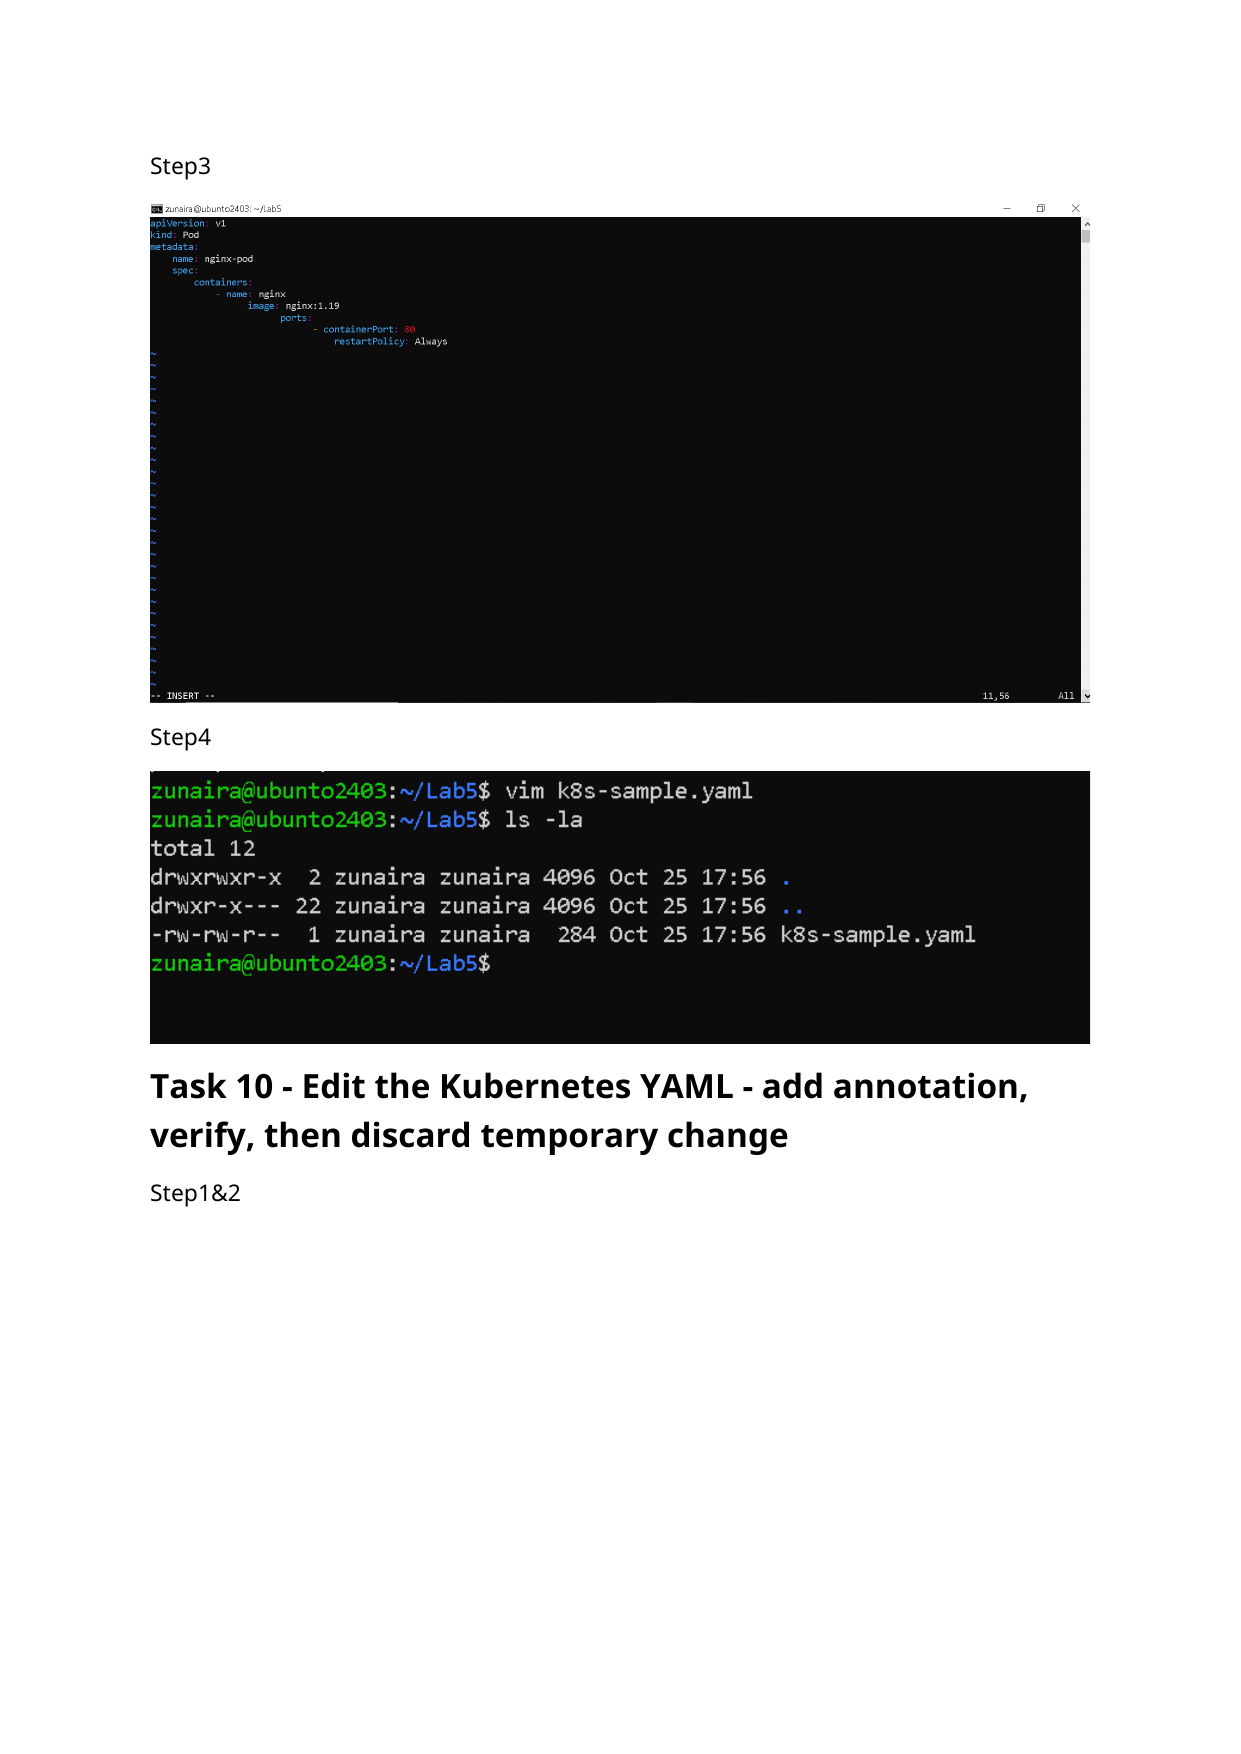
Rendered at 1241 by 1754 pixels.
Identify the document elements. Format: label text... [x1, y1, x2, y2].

picture [150, 200, 1091, 703]
picture [150, 771, 1091, 1044]
text Step4 [150, 721, 1090, 753]
text Task 10 - Edit the Kubernetes YAML - add annotation, verify, then discard temporary change [150, 1063, 1090, 1157]
text Step3 [150, 150, 1090, 181]
text Step1&2 [150, 1177, 1090, 1208]
